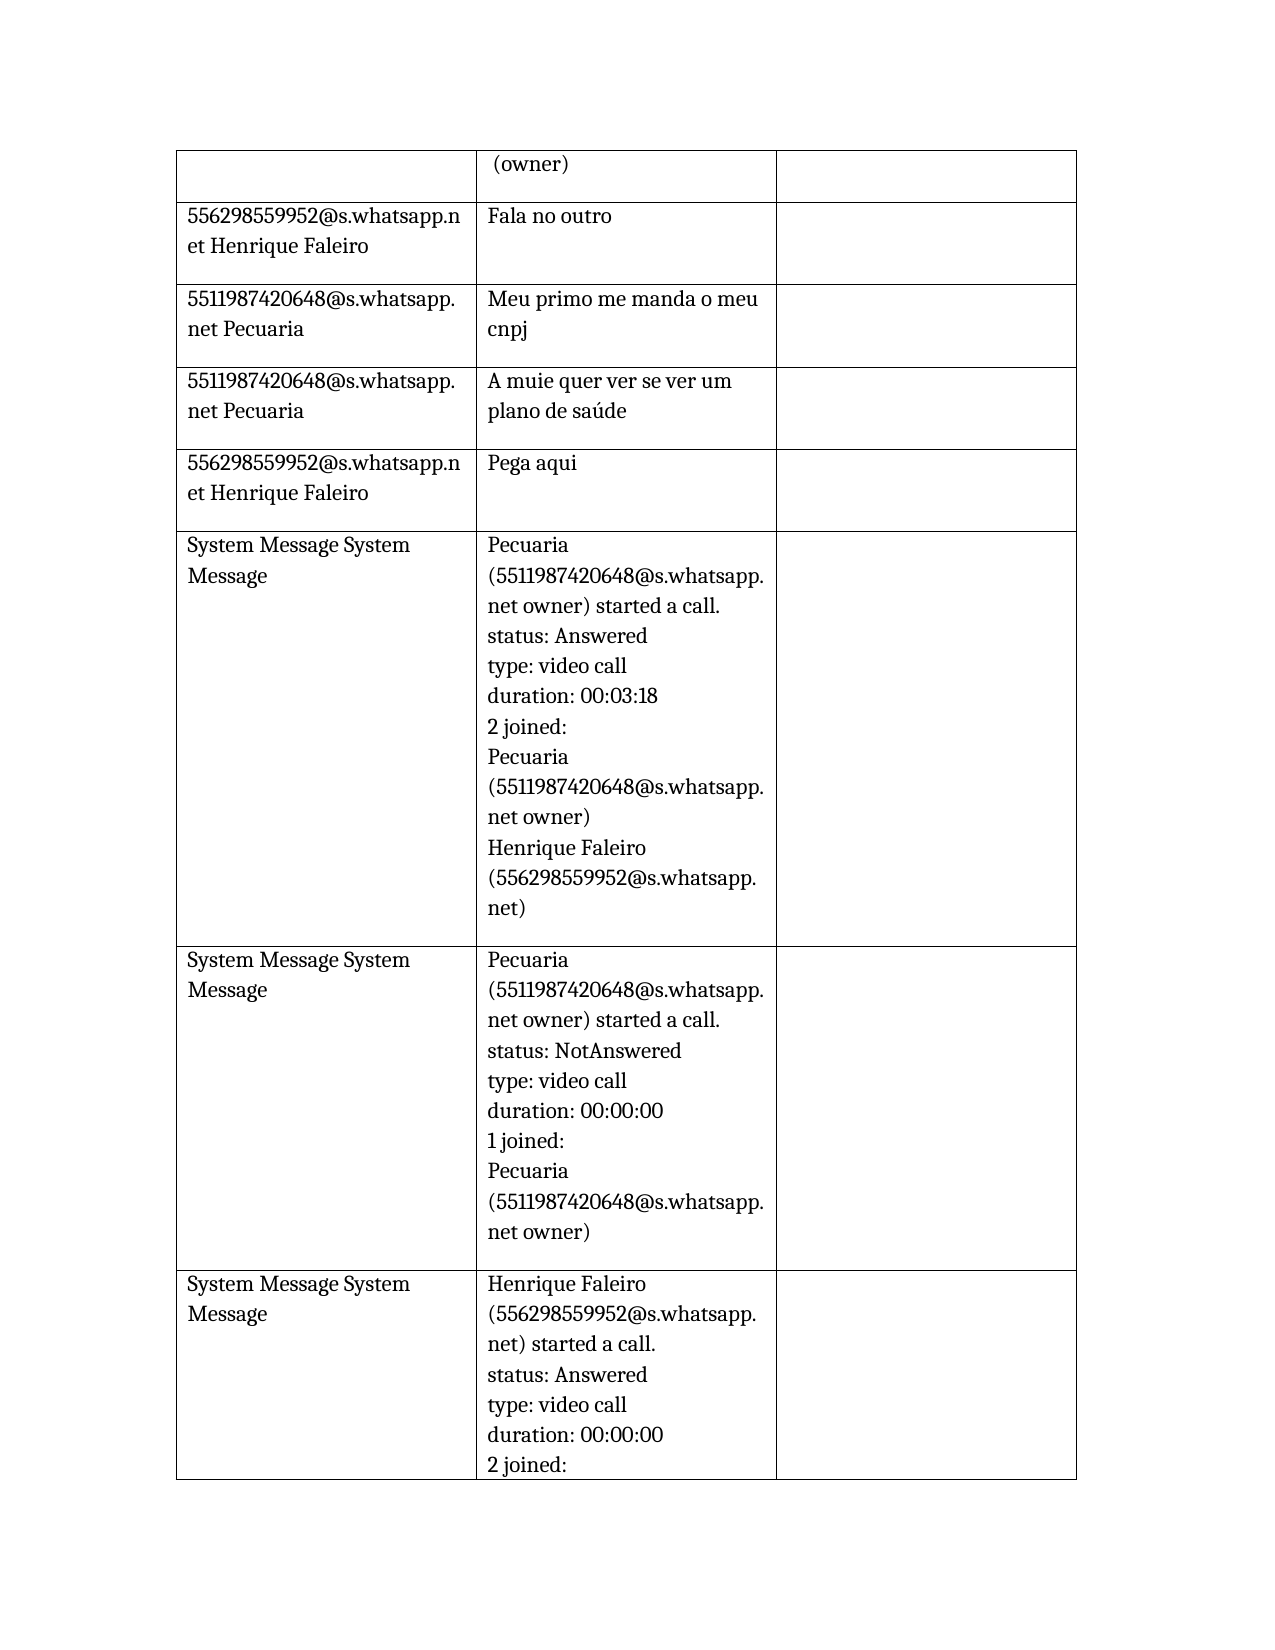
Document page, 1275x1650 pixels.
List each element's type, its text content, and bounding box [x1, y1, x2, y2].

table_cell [177, 151, 476, 202]
table_cell 5511987420648@s.whatsapp.net Pecuaria [177, 285, 476, 367]
table_cell Fala no outro [477, 203, 776, 284]
table_cell [777, 532, 1076, 946]
table_cell [777, 1271, 1076, 1478]
table_cell 556298559952@s.whatsapp.net Henrique Faleiro [177, 450, 476, 531]
table_cell Meu primo me manda o meu cnpj [477, 285, 776, 367]
table_cell [777, 285, 1076, 367]
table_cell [477, 151, 776, 202]
table_cell [777, 947, 1076, 1270]
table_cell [477, 1271, 776, 1478]
table_cell Pega aqui [477, 450, 776, 531]
table_cell A muie quer ver se ver um plano de saúde [477, 368, 776, 449]
table_cell [777, 203, 1076, 284]
table_cell [777, 151, 1076, 202]
table_cell Pecuaria (5511987420648@s.whatsapp.net owner) started a call. status: Answered type: video call duration: 00:03:18 2 joined: Pecuaria (5511987420648@s.whatsapp.net owner) Henrique Faleiro (556298559952@s.whatsapp.net) [477, 532, 776, 946]
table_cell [177, 1271, 476, 1478]
table_cell [777, 450, 1076, 531]
table_cell System Message System Message [177, 947, 476, 1270]
table_cell 5511987420648@s.whatsapp.net Pecuaria [177, 368, 476, 449]
table_cell 556298559952@s.whatsapp.net Henrique Faleiro [177, 203, 476, 284]
table_cell Pecuaria (5511987420648@s.whatsapp.net owner) started a call. status: NotAnswered type: video call duration: 00:00:00 1 joined: Pecuaria (5511987420648@s.whatsapp.net owner) [477, 947, 776, 1270]
table_cell System Message System Message [177, 532, 476, 946]
table_cell [777, 368, 1076, 449]
